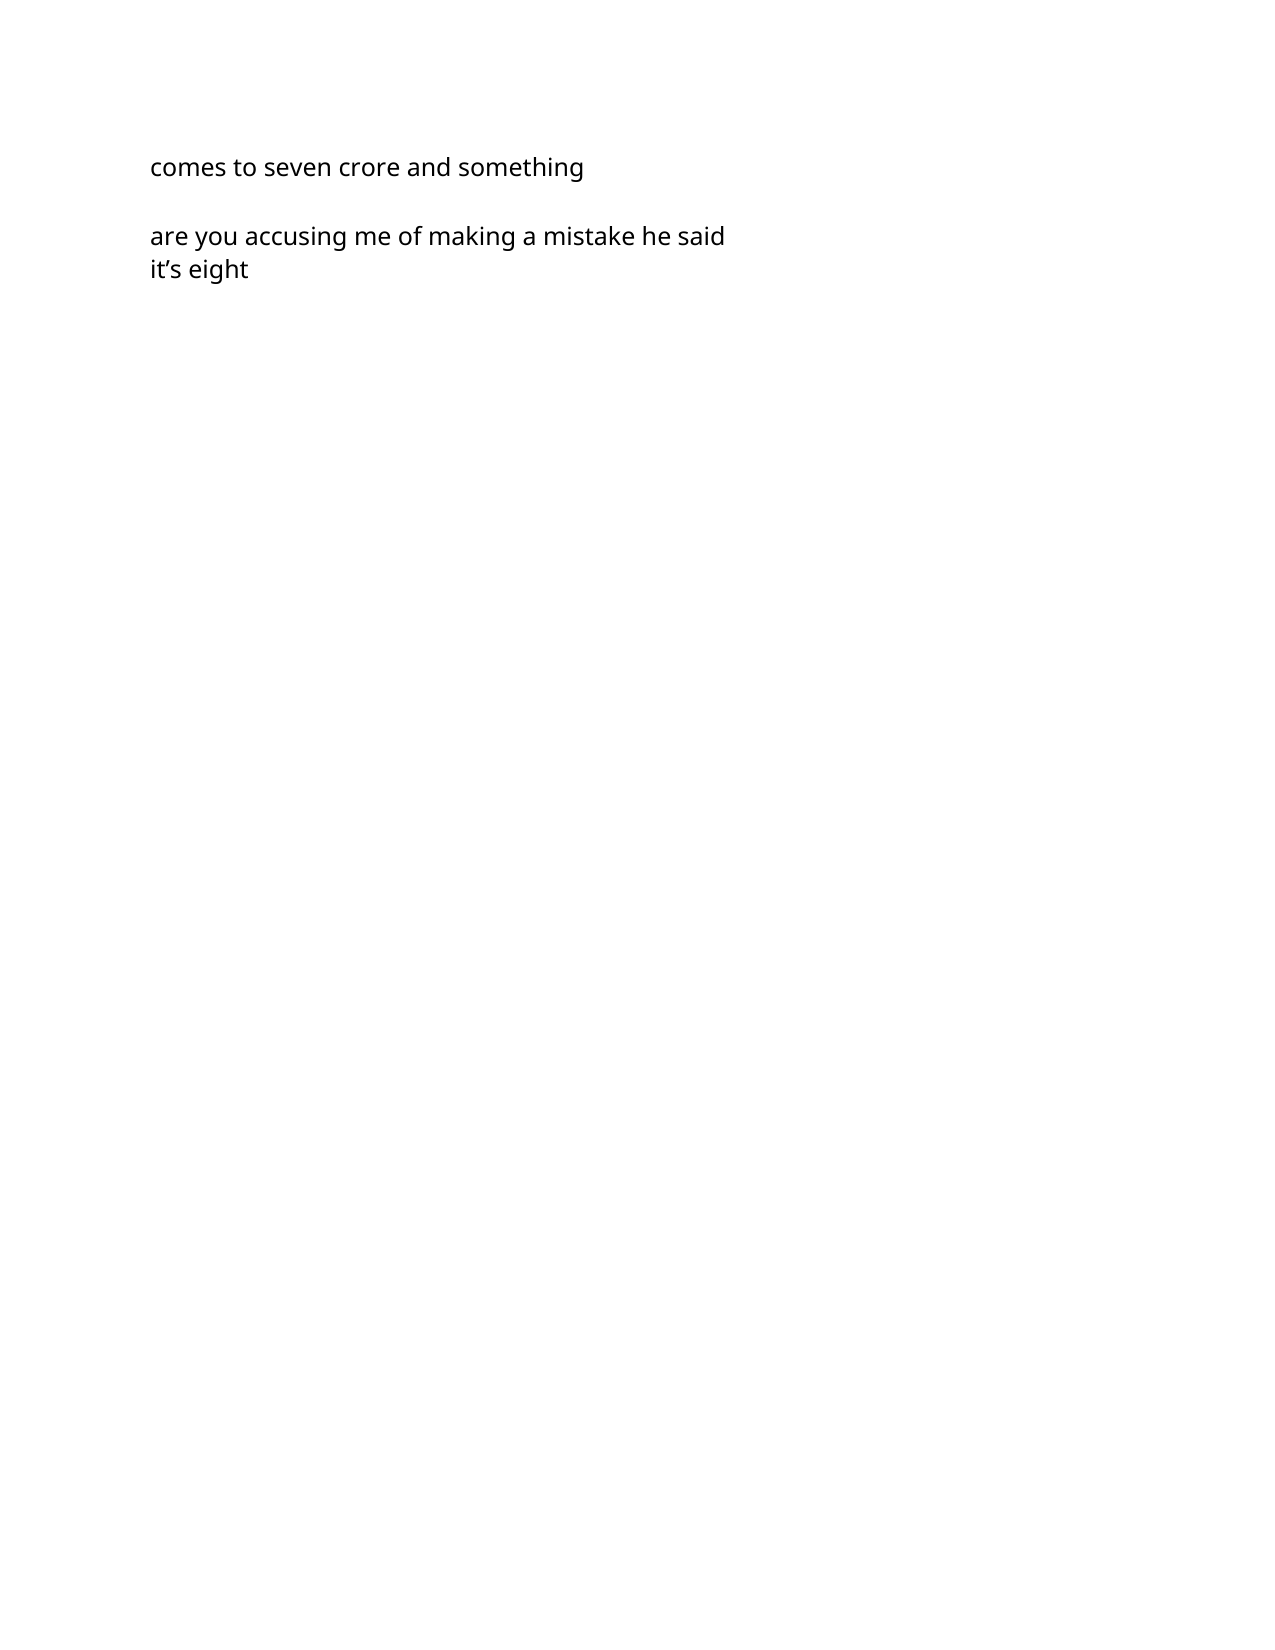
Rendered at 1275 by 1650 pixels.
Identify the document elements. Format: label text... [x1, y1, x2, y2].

text it’s eight [150, 252, 1125, 286]
text comes to seven crore and something [150, 150, 1125, 184]
text are you accusing me of making a mistake he said [150, 218, 1125, 252]
